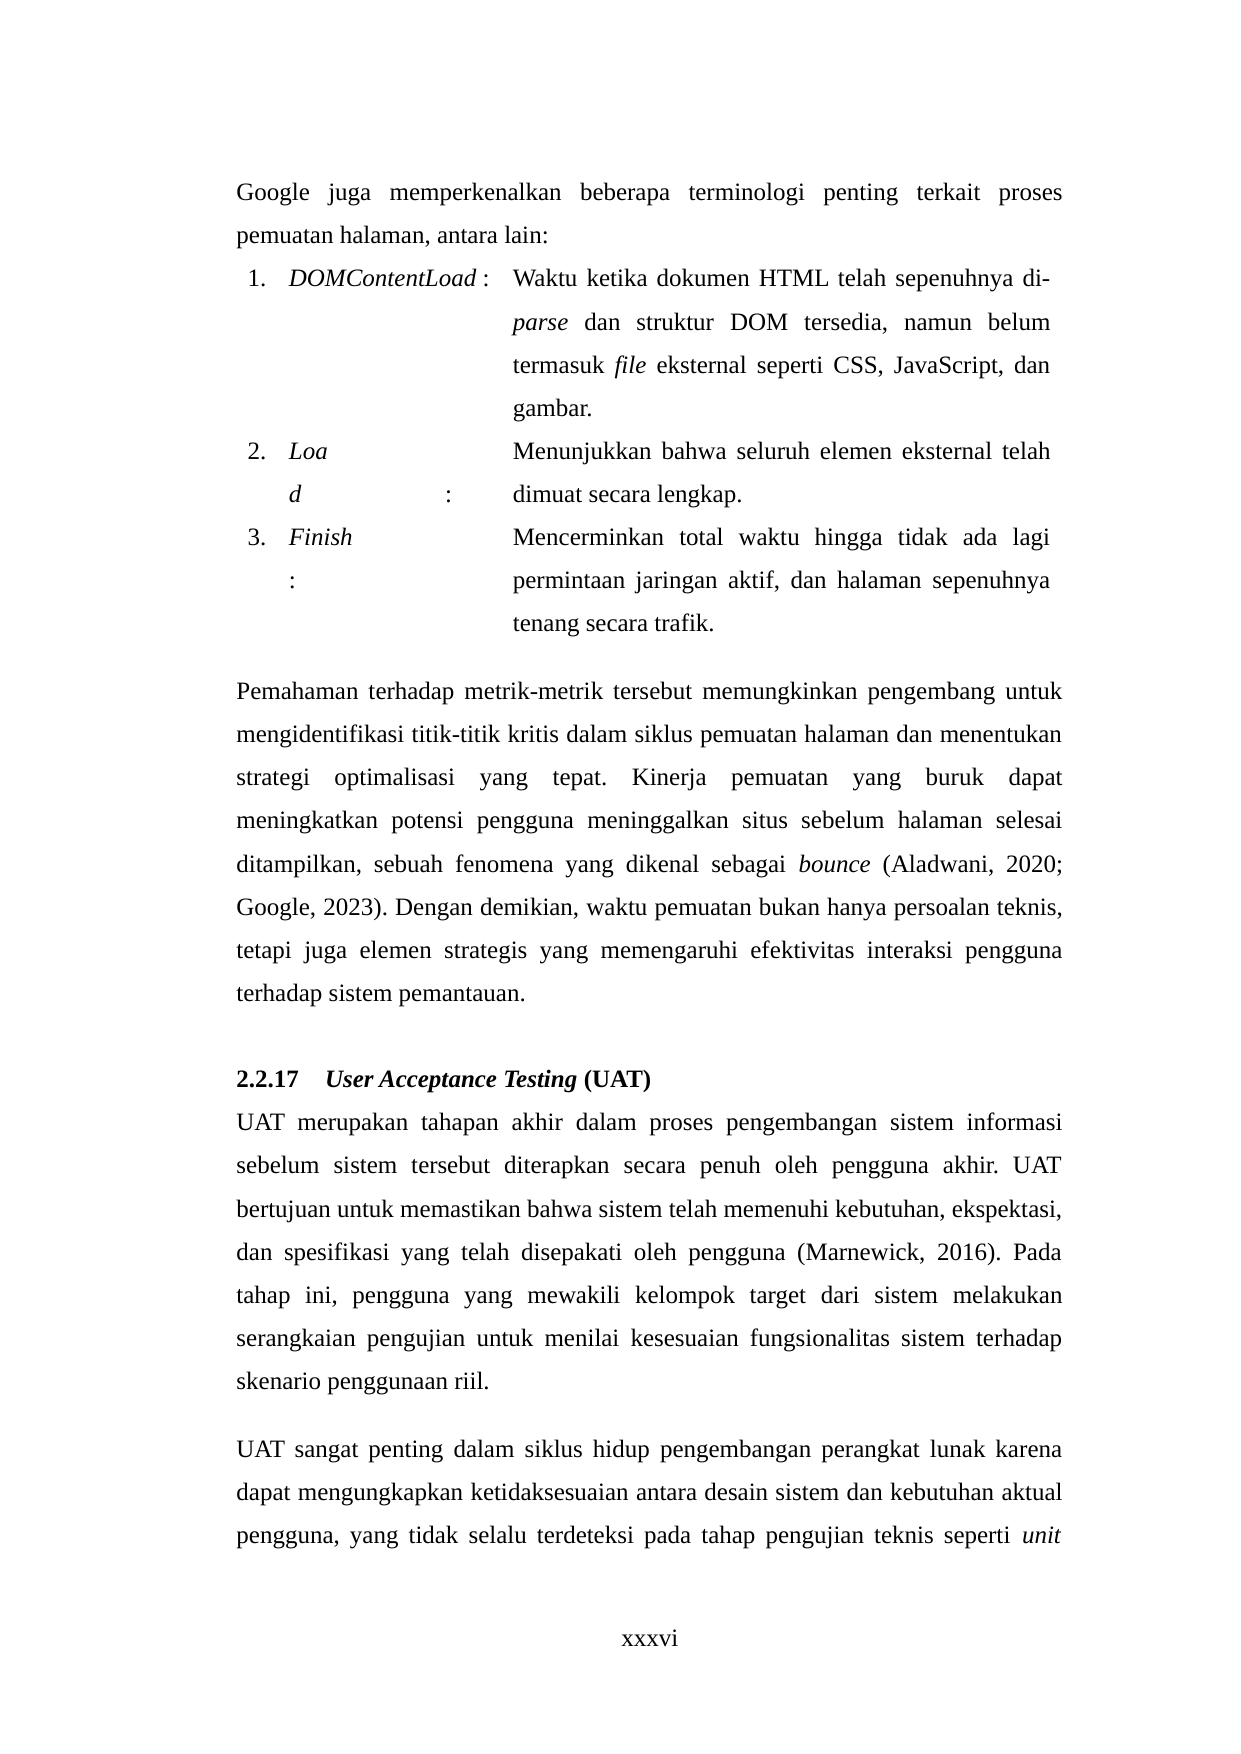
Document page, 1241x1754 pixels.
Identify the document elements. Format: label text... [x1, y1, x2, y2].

table_cell Load : [278, 436, 501, 522]
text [236, 1434, 1063, 1549]
text Pemahaman terhadap metrik-metrik tersebut memungkinkan pengembang untuk mengidentifikasi titik-titik kritis dalam siklus pemuatan halaman dan menentukan strategi optimalisasi yang tepat. Kinerja pemuatan yang buruk dapat meningkatkan potensi pengguna meninggalkan situs sebelum halaman selesai ditampilkan, sebuah fenomena yang dikenal sebagai bounce (Aladwani, 2020; Google, 2023). Dengan demikian, waktu pemuatan bukan hanya persoalan teknis, tetapi juga elemen strategis yang memengaruhi efektivitas interaksi pengguna terhadap sistem pemantauan. [236, 676, 1063, 1007]
table_header Waktu ketika dokumen HTML telah sepenuhnya di-parse dan struktur DOM tersedia, namun belum termasuk file eksternal seperti CSS, JavaScript, dan gambar. [501, 264, 1062, 436]
table_cell Mencerminkan total waktu hingga tidak ada lagi permintaan jaringan aktif, dan halaman sepenuhnya tenang secara trafik. [501, 522, 1062, 651]
table_header 1. [236, 264, 277, 436]
table_header DOMContentLoad : [278, 264, 501, 436]
text User Acceptance Testing (UAT) [236, 1064, 1063, 1093]
table_cell Finish : [278, 522, 501, 651]
table_cell 2. [236, 436, 277, 522]
table_cell 3. [236, 522, 277, 651]
table_cell Menunjukkan bahwa seluruh elemen eksternal telah dimuat secara lengkap. [501, 436, 1062, 522]
text UAT merupakan tahapan akhir dalam proses pengembangan sistem informasi sebelum sistem tersebut diterapkan secara penuh oleh pengguna akhir. UAT bertujuan untuk memastikan bahwa sistem telah memenuhi kebutuhan, ekspektasi, dan spesifikasi yang telah disepakati oleh pengguna (Marnewick, 2016). Pada tahap ini, pengguna yang mewakili kelompok target dari sistem melakukan serangkaian pengujian untuk menilai kesesuaian fungsionalitas sistem terhadap skenario penggunaan riil. [236, 1107, 1063, 1395]
text Google juga memperkenalkan beberapa terminologi penting terkait proses pemuatan halaman, antara lain: [236, 177, 1063, 249]
